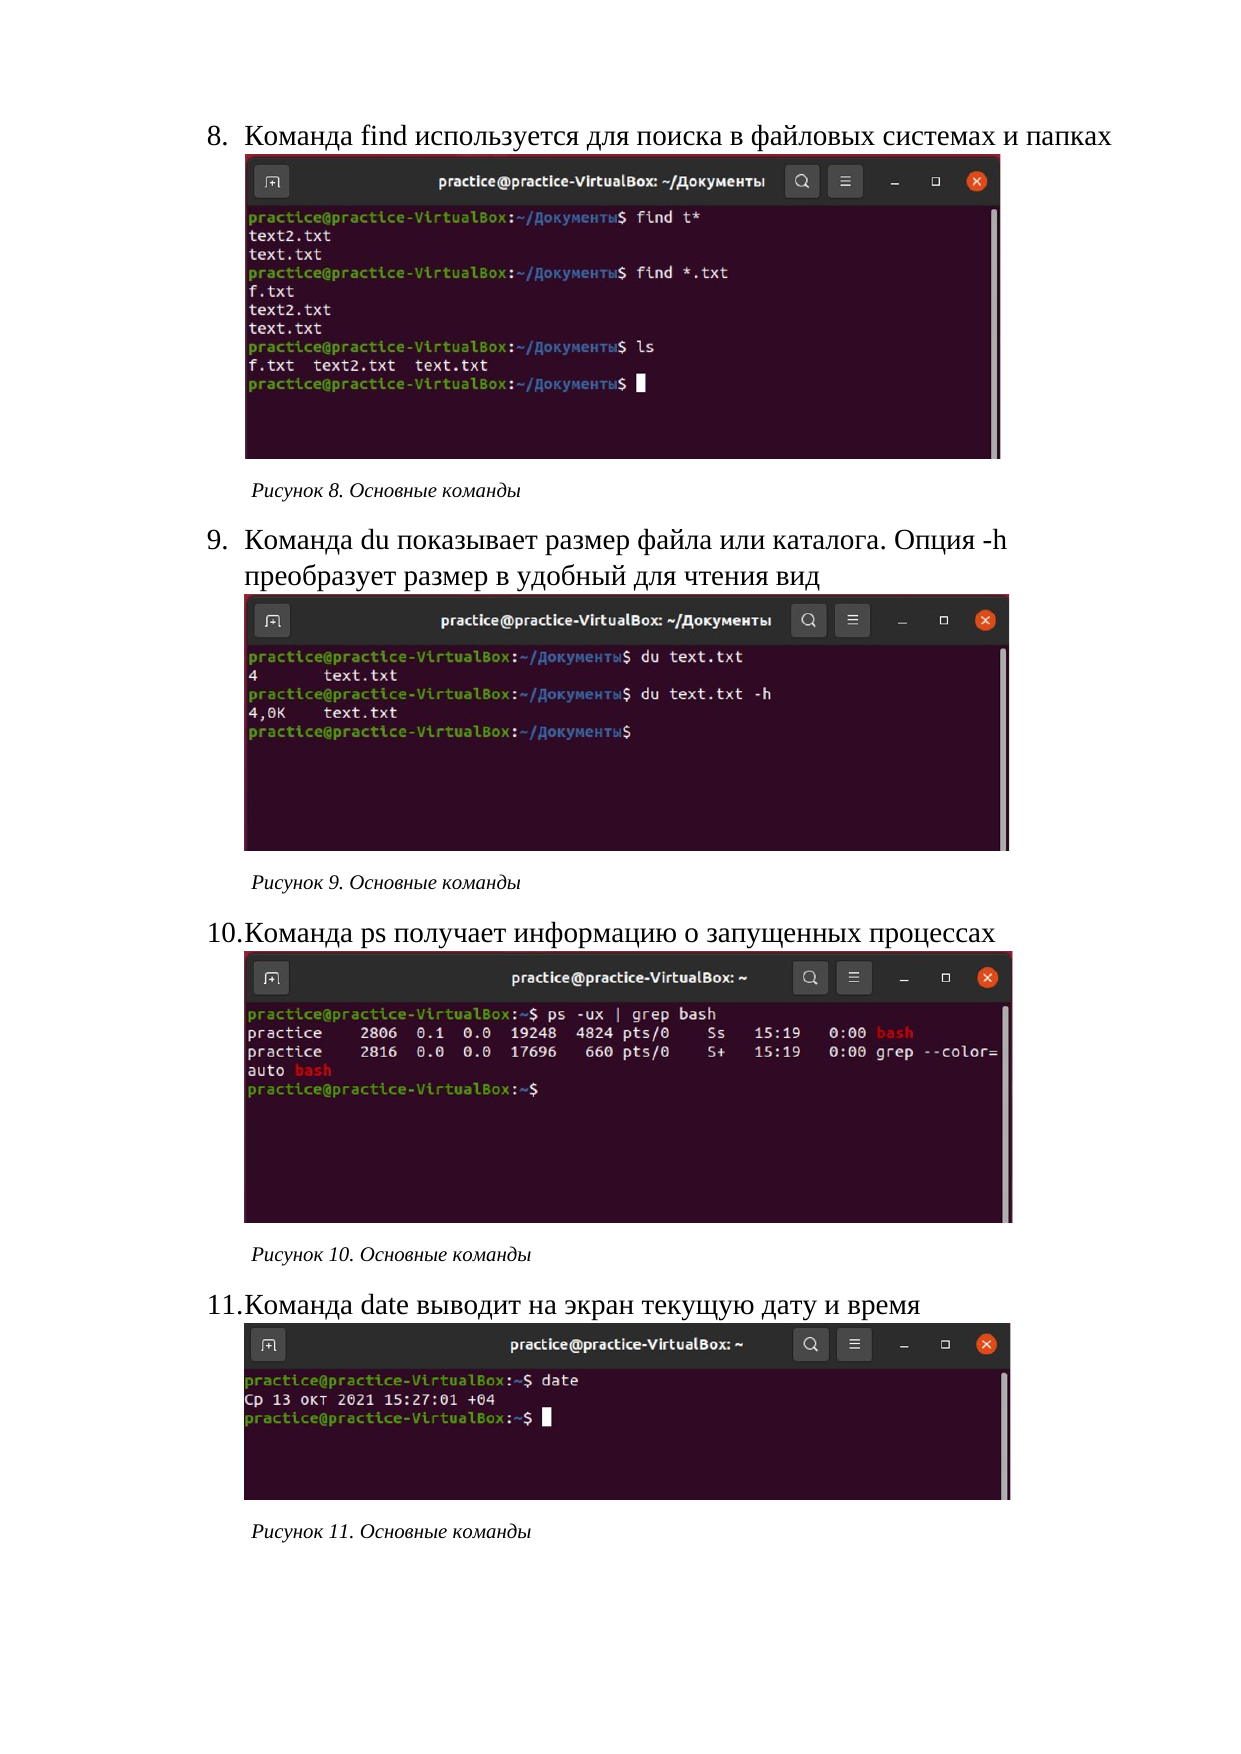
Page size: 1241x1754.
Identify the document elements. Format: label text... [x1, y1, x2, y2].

text Рисунок 8. Основные команды [177, 477, 1152, 502]
picture [244, 594, 1010, 851]
text Рисунок 11. Основные команды [177, 1519, 1152, 1567]
text Рисунок 10. Основные команды [177, 1242, 1152, 1266]
text Рисунок 9. Основные команды [177, 870, 1152, 894]
picture [244, 951, 1013, 1223]
picture [244, 1323, 1011, 1500]
picture [244, 154, 1001, 459]
